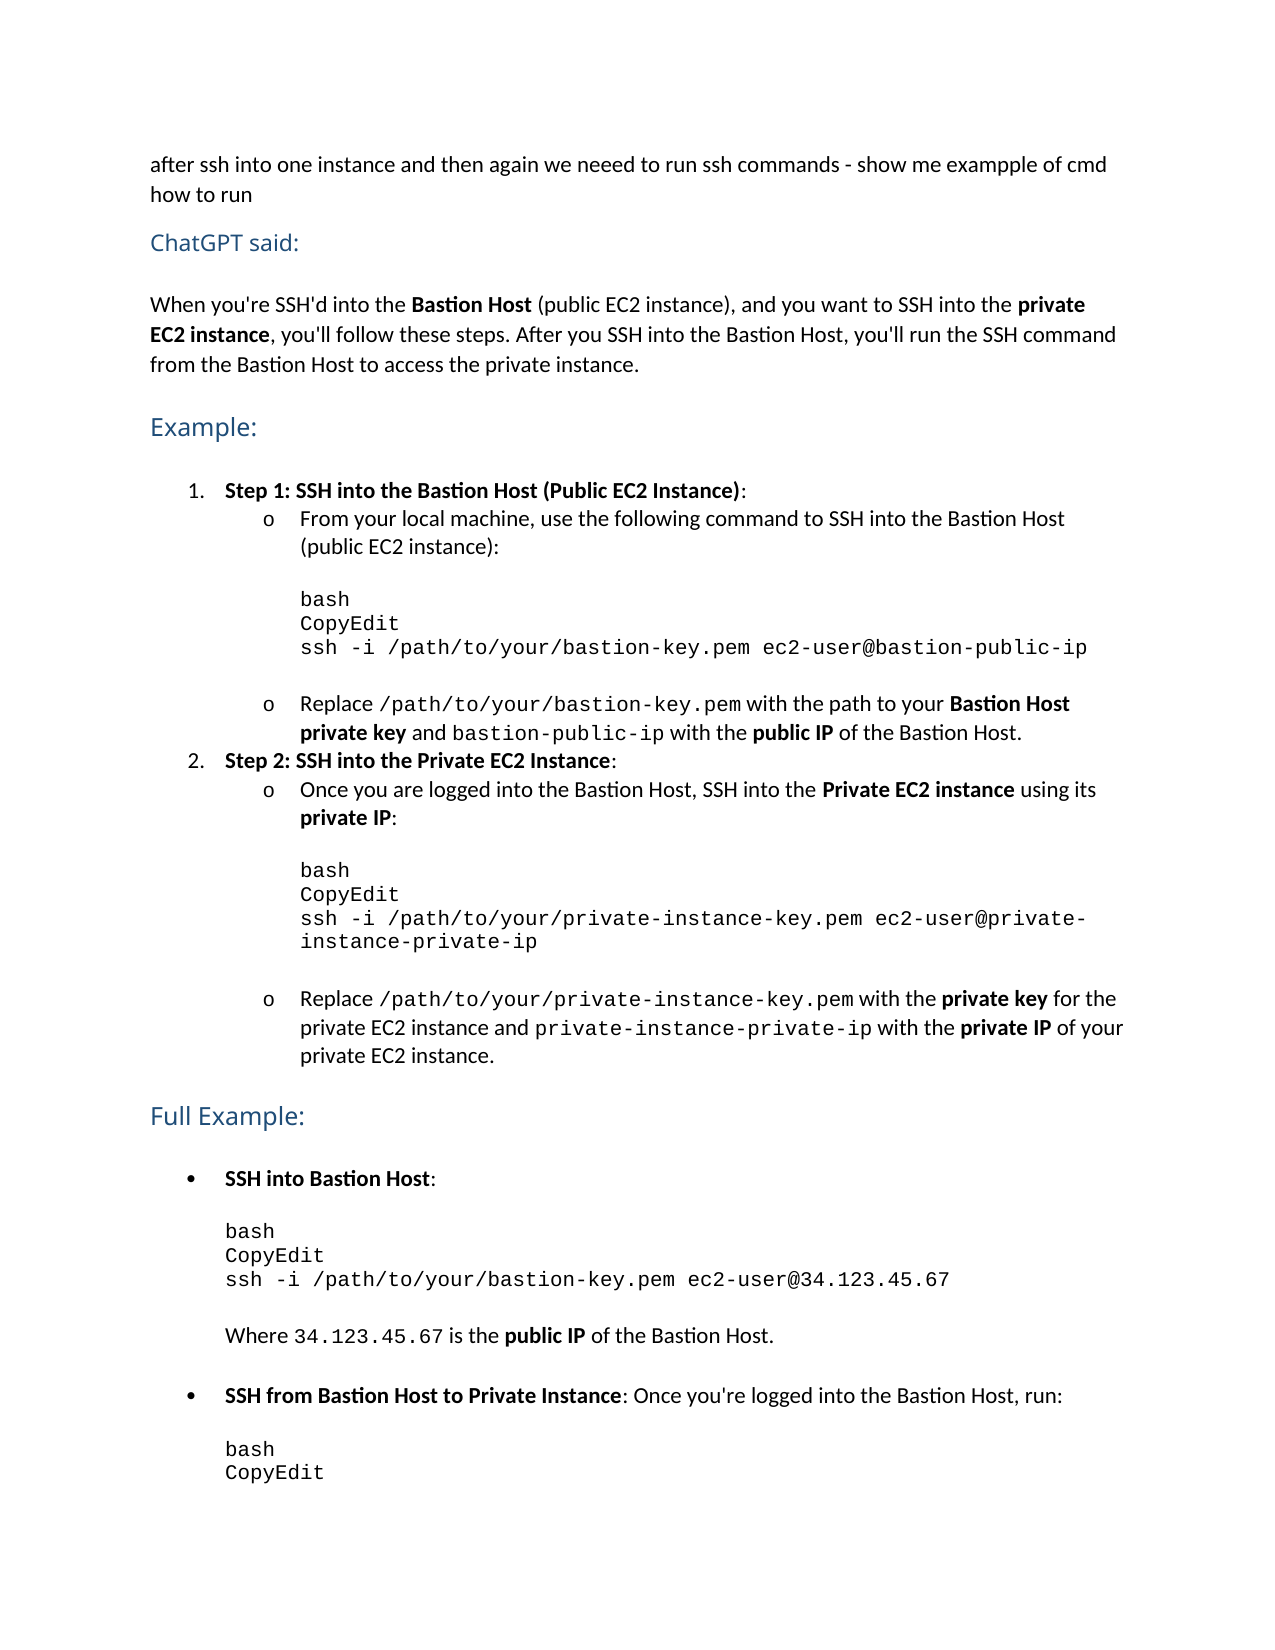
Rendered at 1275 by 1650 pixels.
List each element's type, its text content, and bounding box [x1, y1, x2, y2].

text CopyEdit [225, 1462, 1125, 1486]
text bash [300, 589, 1125, 613]
subtitle Example: [150, 410, 1125, 444]
text CopyEdit [300, 884, 1125, 908]
text bash [225, 1439, 1125, 1462]
list SSH into Bastion Host: [187, 1164, 1125, 1192]
subtitle ChatGPT said: [150, 227, 1125, 258]
text ssh -i /path/to/your/bastion-key.pem ec2-user@bastion-public-ip [300, 637, 1125, 660]
subtitle Full Example: [150, 1098, 1125, 1132]
text ssh -i /path/to/your/private-instance-key.pem ec2-user@private-instance-private-ip [300, 908, 1125, 955]
text after ssh into one instance and then again we neeed to run ssh commands - show me exampple of cmd how to run [150, 150, 1125, 208]
list Once you are logged into the Bastion Host, SSH into the Private EC2 instance using its private IP: [262, 775, 1125, 831]
text bash [300, 860, 1125, 884]
list Step 2: SSH into the Private EC2 Instance: [187, 747, 1125, 775]
text CopyEdit [300, 613, 1125, 637]
list Step 1: SSH into the Bastion Host (Public EC2 Instance): [187, 476, 1125, 504]
list Replace /path/to/your/bastion-key.pem with the path to your Bastion Host private key and bastion-public-ip with the public IP of the Bastion Host. [262, 689, 1125, 747]
text When you're SSH'd into the Bastion Host (public EC2 instance), and you want to SSH into the private EC2 instance, you'll follow these steps. After you SSH into the Bastion Host, you'll run the SSH command from the Bastion Host to access the private instance. [150, 290, 1125, 378]
text ssh -i /path/to/your/bastion-key.pem ec2-user@34.123.45.67 [225, 1269, 1125, 1292]
list From your local machine, use the following command to SSH into the Bastion Host (public EC2 instance): [262, 504, 1125, 560]
text CopyEdit [225, 1245, 1125, 1269]
text bash [225, 1222, 1125, 1245]
list SSH from Bastion Host to Private Instance: Once you're logged into the Bastion Host, run: [187, 1382, 1125, 1409]
list Replace /path/to/your/private-instance-key.pem with the private key for the private EC2 instance and private-instance-private-ip with the private IP of your private EC2 instance. [262, 984, 1125, 1069]
text Where 34.123.45.67 is the public IP of the Bastion Host. [225, 1322, 1125, 1350]
